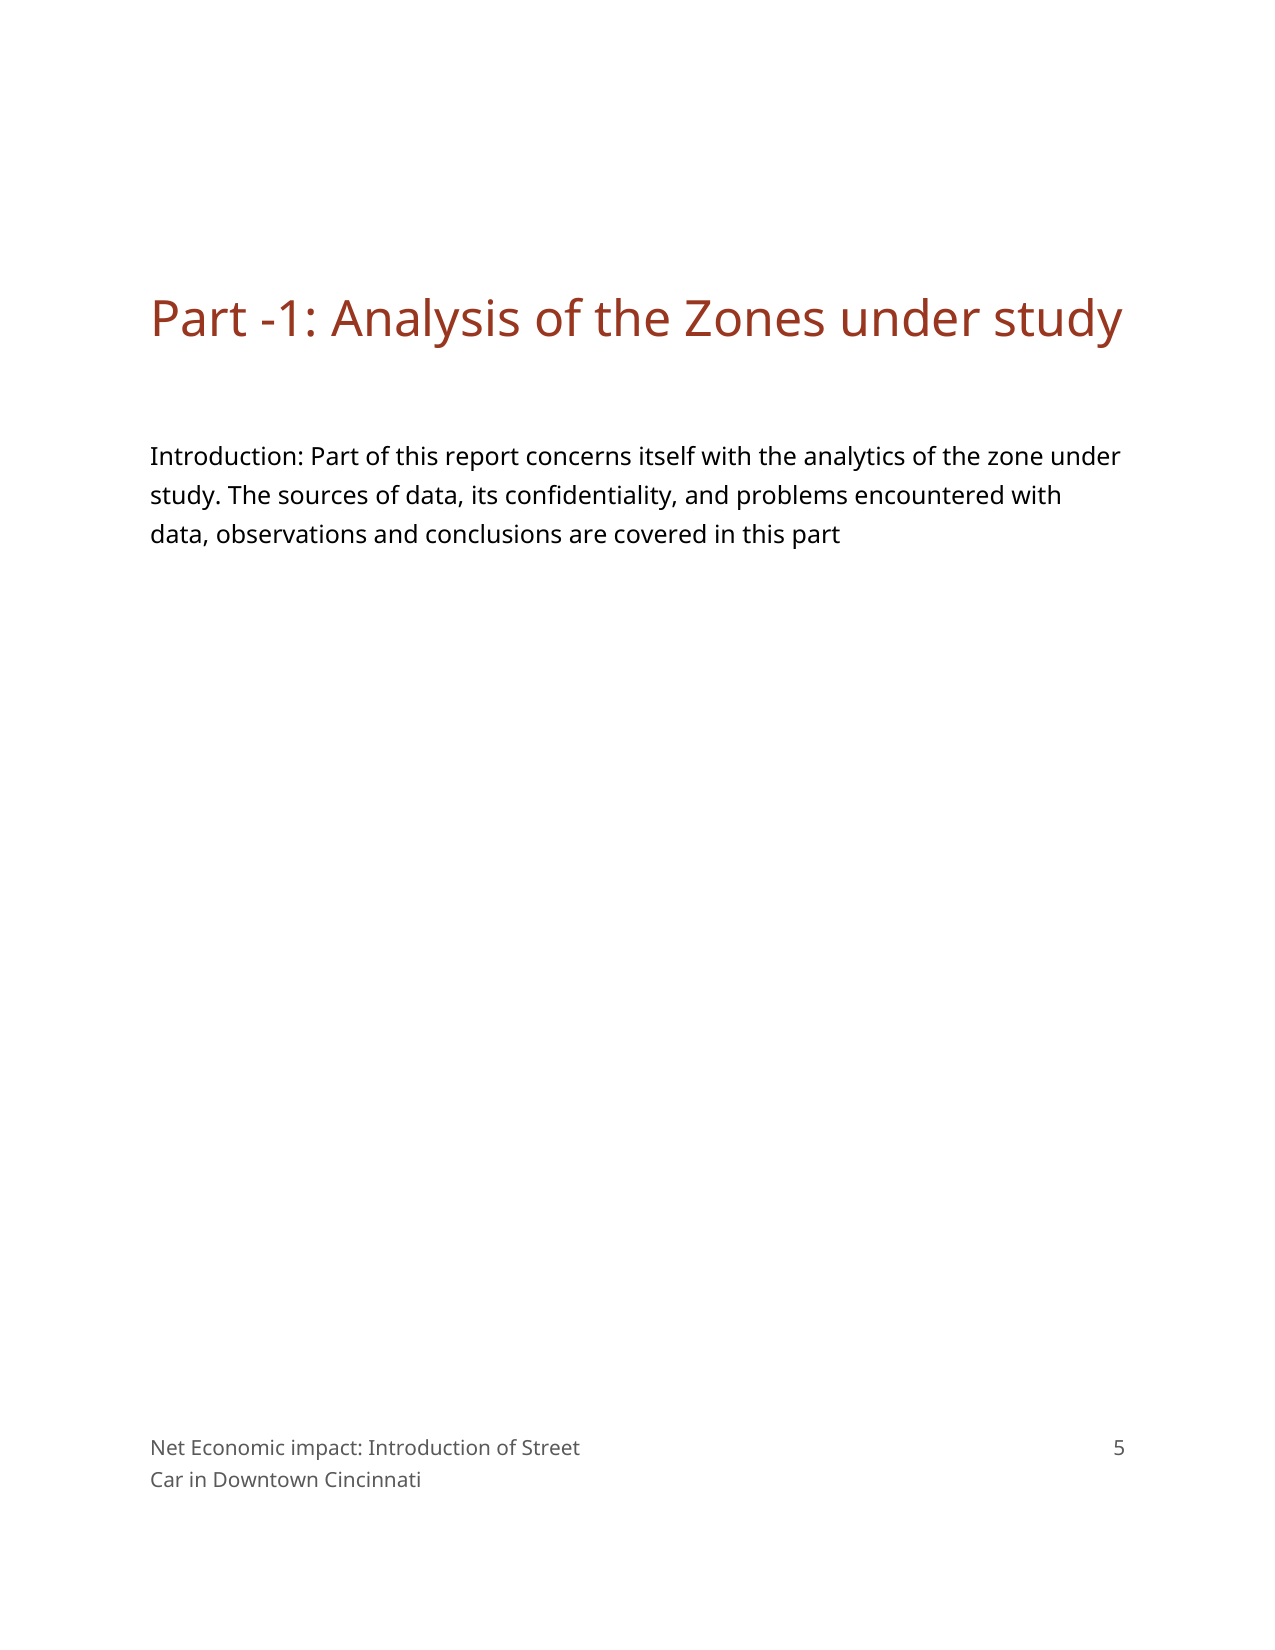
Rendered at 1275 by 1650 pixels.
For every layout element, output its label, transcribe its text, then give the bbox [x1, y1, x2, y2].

text Introduction: Part of this report concerns itself with the analytics of the zone under study. The sources of data, its confidentiality, and problems encountered with data, observations and conclusions are covered in this part [150, 438, 1125, 551]
subtitle Part -1: Analysis of the Zones under study [150, 283, 1125, 351]
